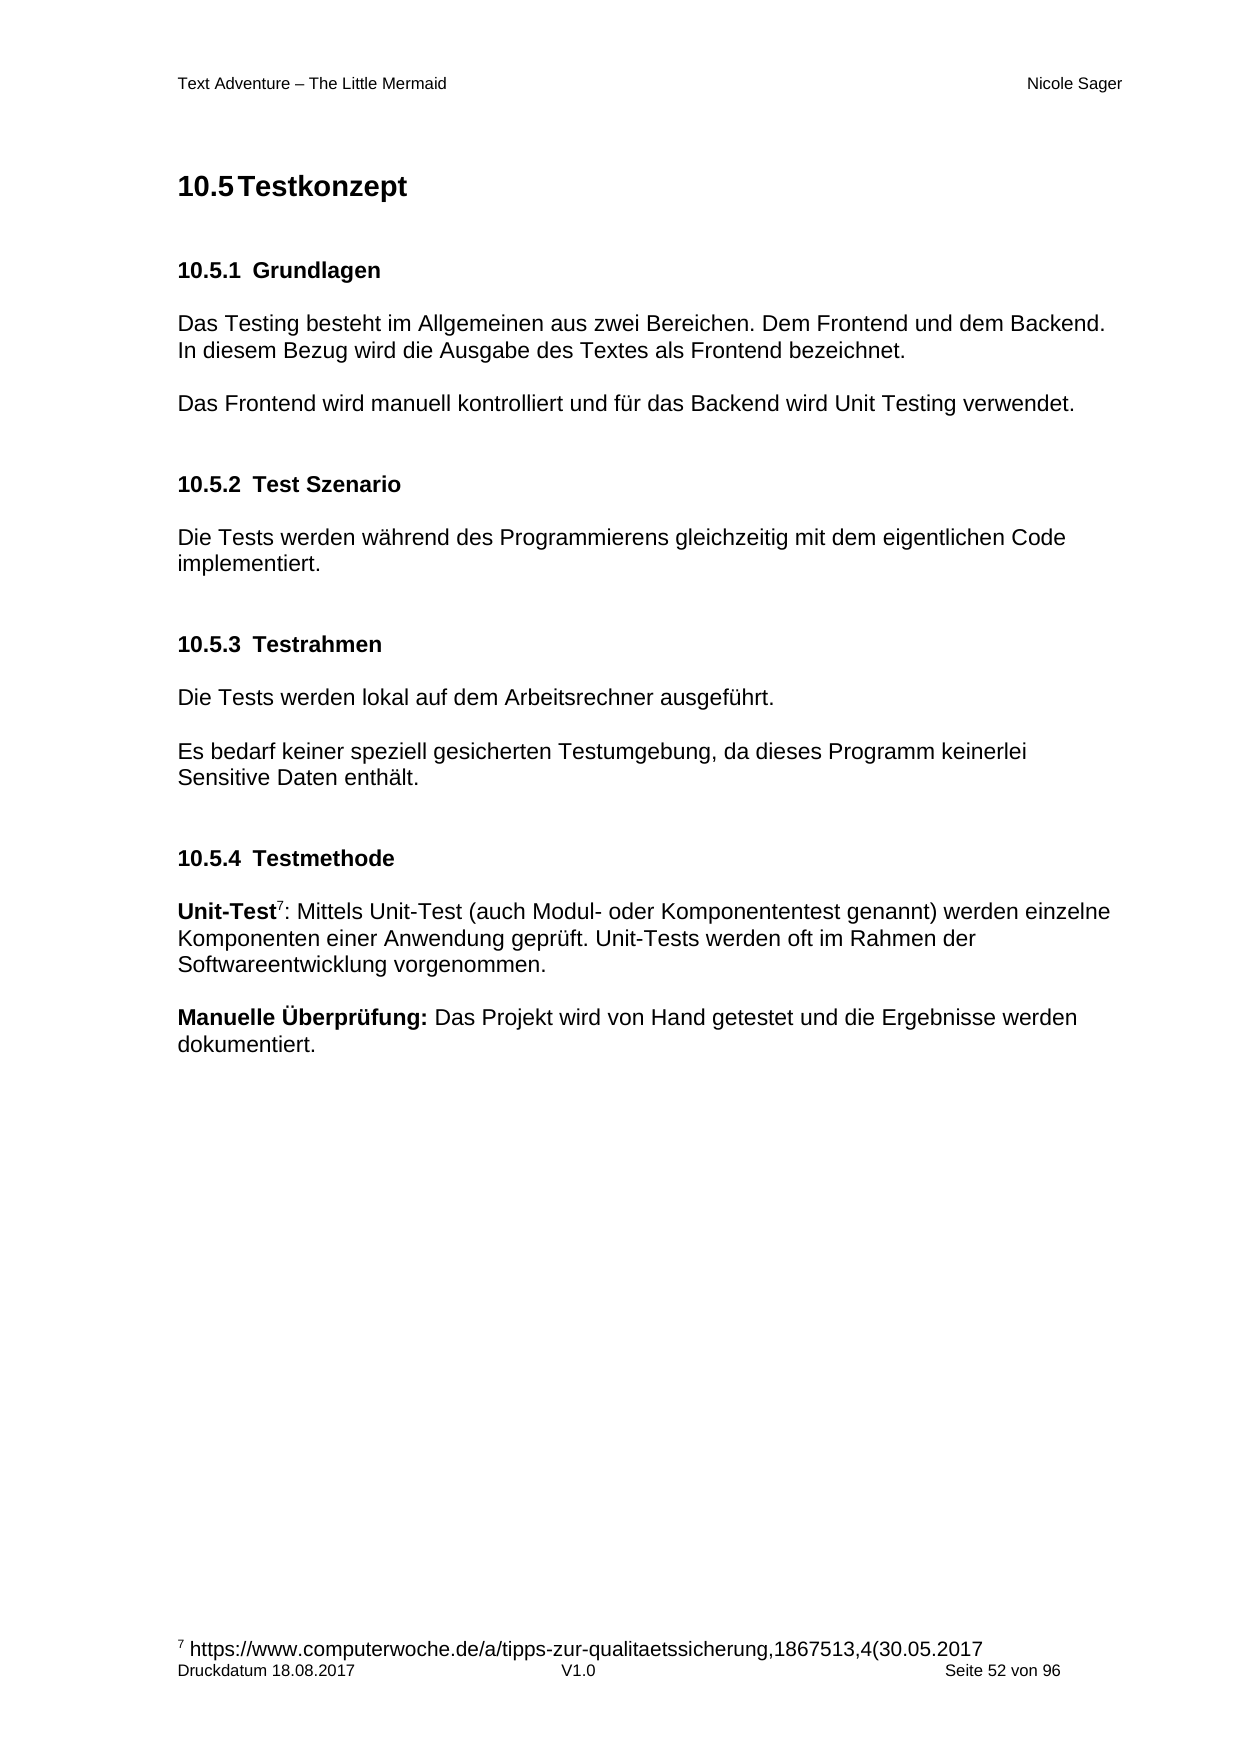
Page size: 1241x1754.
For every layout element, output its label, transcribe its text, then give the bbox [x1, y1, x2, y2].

text Die Tests werden lokal auf dem Arbeitsrechner ausgeführt. [177, 684, 1122, 711]
text Die Tests werden während des Programmierens gleichzeitig mit dem eigentlichen Code implementiert. [177, 524, 1122, 577]
text Unit-Test: Mittels Unit-Test (auch Modul- oder Komponententest genannt) werden einzelne Komponenten einer Anwendung geprüft. Unit-Tests werden oft im Rahmen der Softwareentwicklung vorgenommen. [177, 898, 1122, 977]
subtitle Test Szenario [177, 471, 1122, 497]
text Manuelle Überprüfung: Das Projekt wird von Hand getestet und die Ergebnisse werden dokumentiert. [316, 1004, 1122, 1057]
subtitle Testmethode [177, 845, 1122, 871]
text Es bedarf keiner speziell gesicherten Testumgebung, da dieses Programm keinerlei Sensitive Daten enthält. [177, 738, 1122, 791]
subtitle Grundlagen [177, 257, 1122, 283]
text Das Testing besteht im Allgemeinen aus zwei Bereichen. Dem Frontend und dem Backend. In diesem Bezug wird die Ausgabe des Textes als Frontend bezeichnet. [177, 310, 1122, 363]
subtitle Testrahmen [177, 631, 1122, 657]
text Das Frontend wird manuell kontrolliert und für das Backend wird Unit Testing verwendet. [177, 390, 1122, 416]
subtitle Testkonzept [177, 169, 1122, 203]
